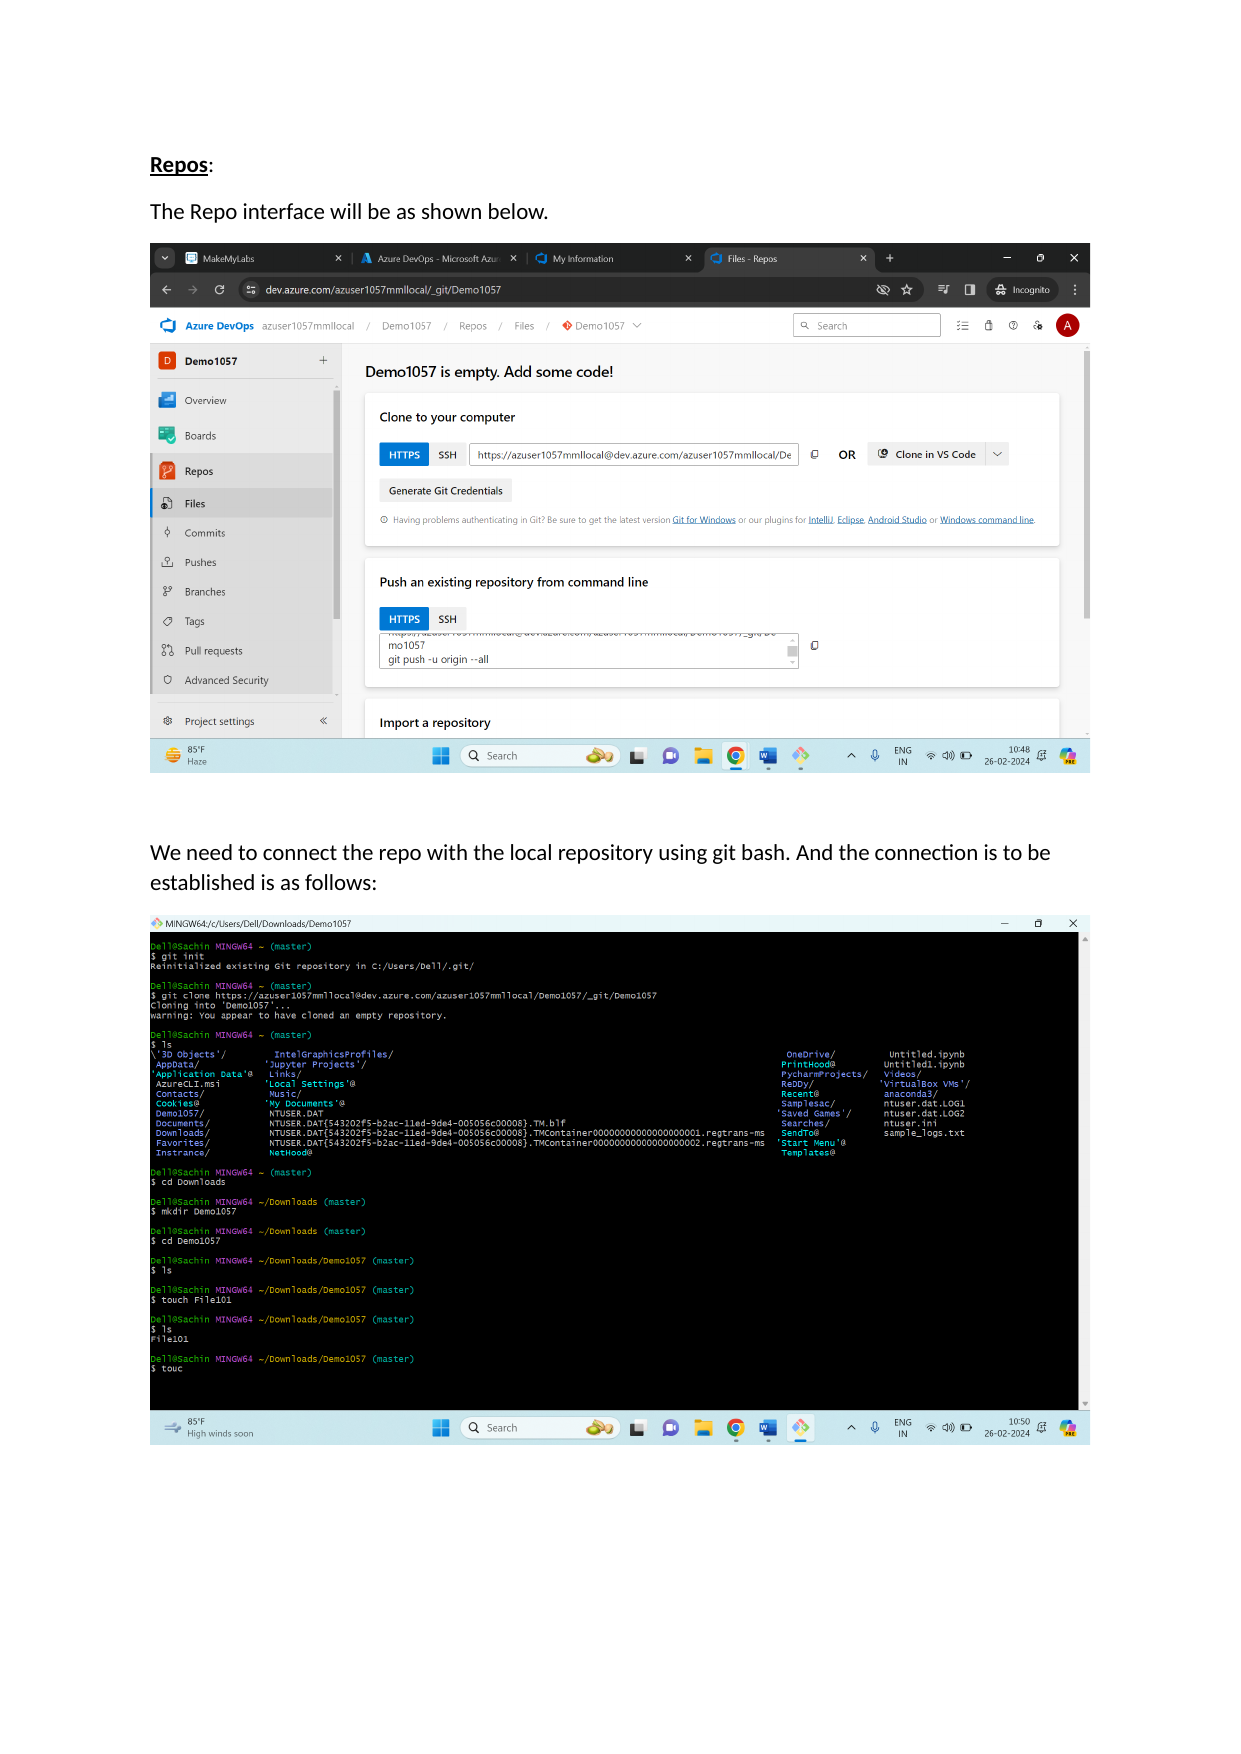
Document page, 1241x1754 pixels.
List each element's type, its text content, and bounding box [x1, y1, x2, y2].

picture [150, 915, 1091, 1445]
text The Repo interface will be as shown below. [150, 197, 1090, 225]
text Repos: [150, 150, 1090, 178]
text We need to connect the repo with the local repository using git bash. And the connection is to be established is as follows: [150, 838, 1090, 897]
picture [150, 243, 1091, 773]
